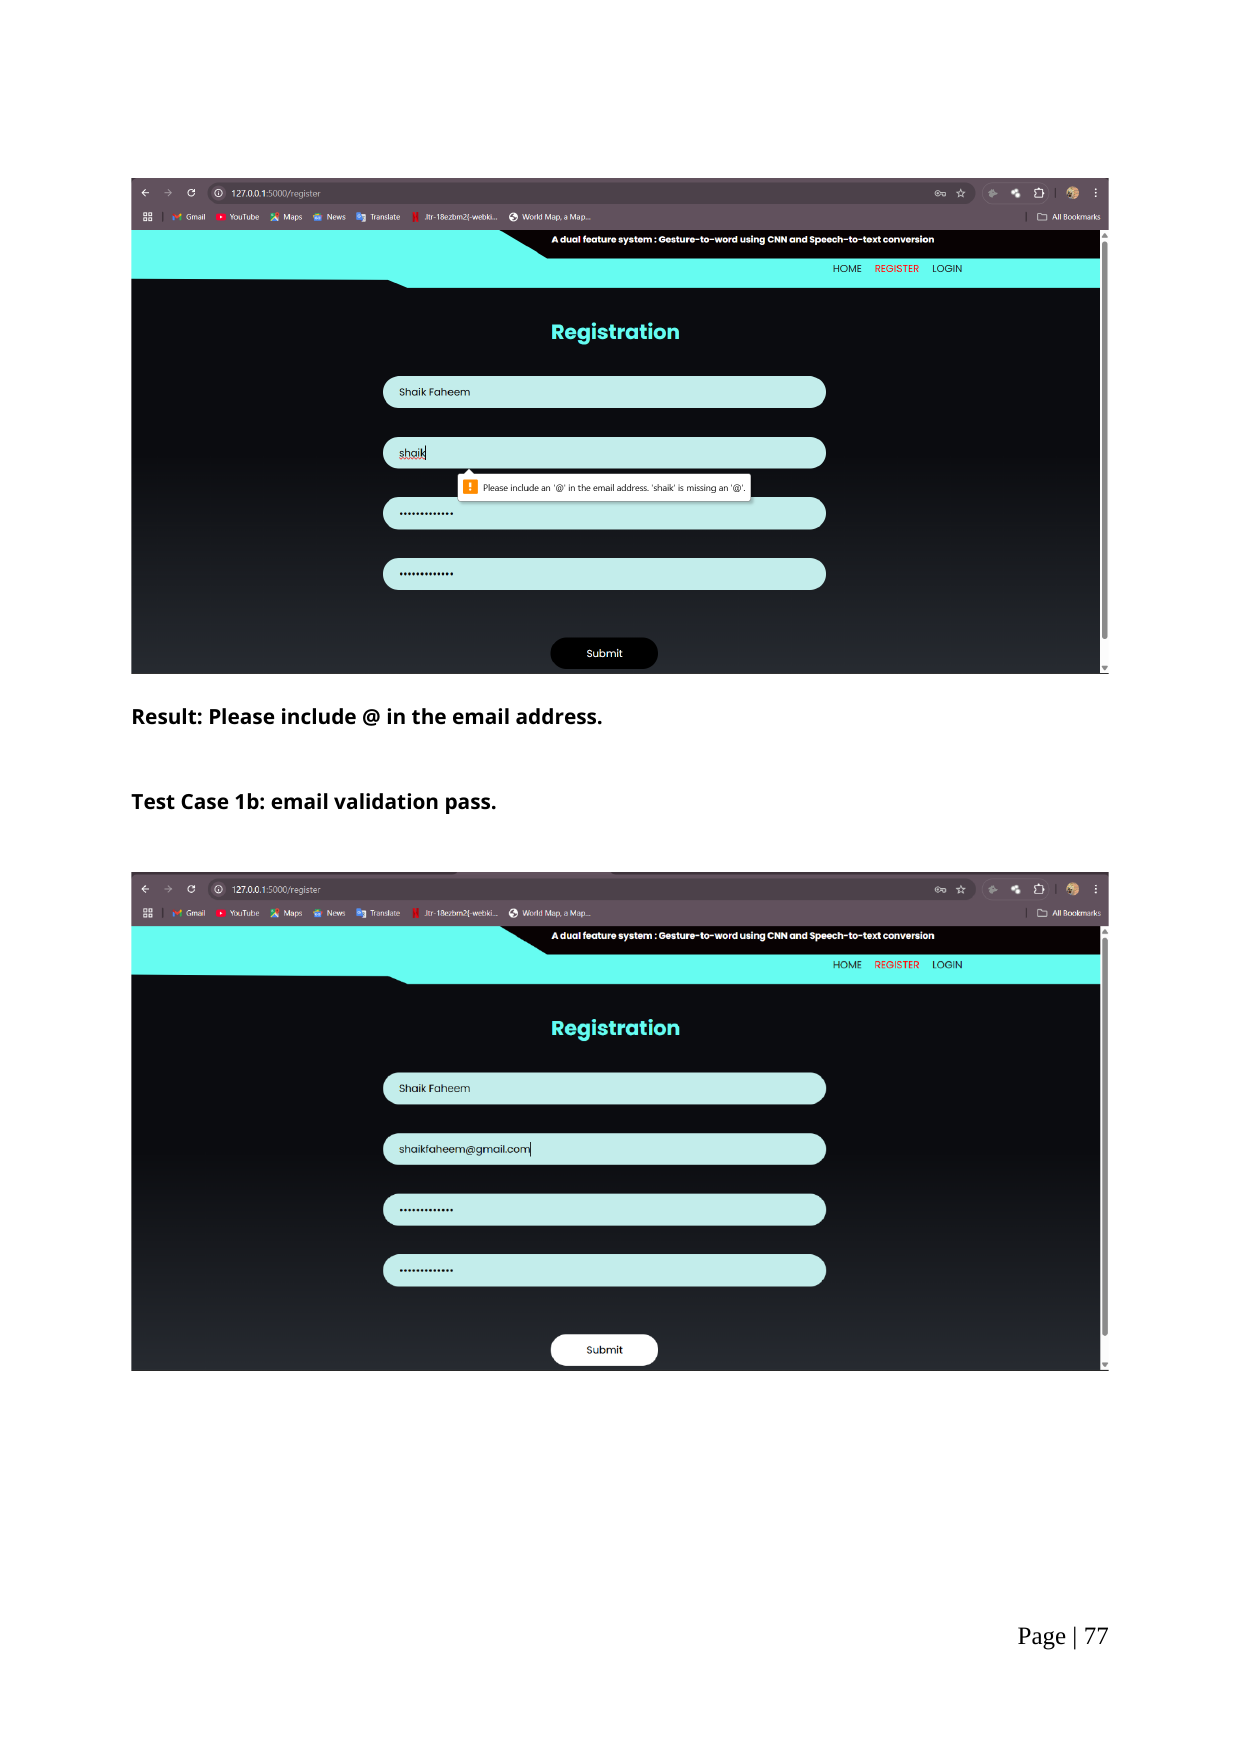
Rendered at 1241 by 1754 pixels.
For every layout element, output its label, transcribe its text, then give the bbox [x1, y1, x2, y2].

text Test Case 1b: email validation pass. [131, 759, 1108, 816]
picture [131, 872, 1109, 1371]
picture [131, 178, 1109, 674]
text Result: Please include @ in the email address. [131, 674, 1108, 730]
